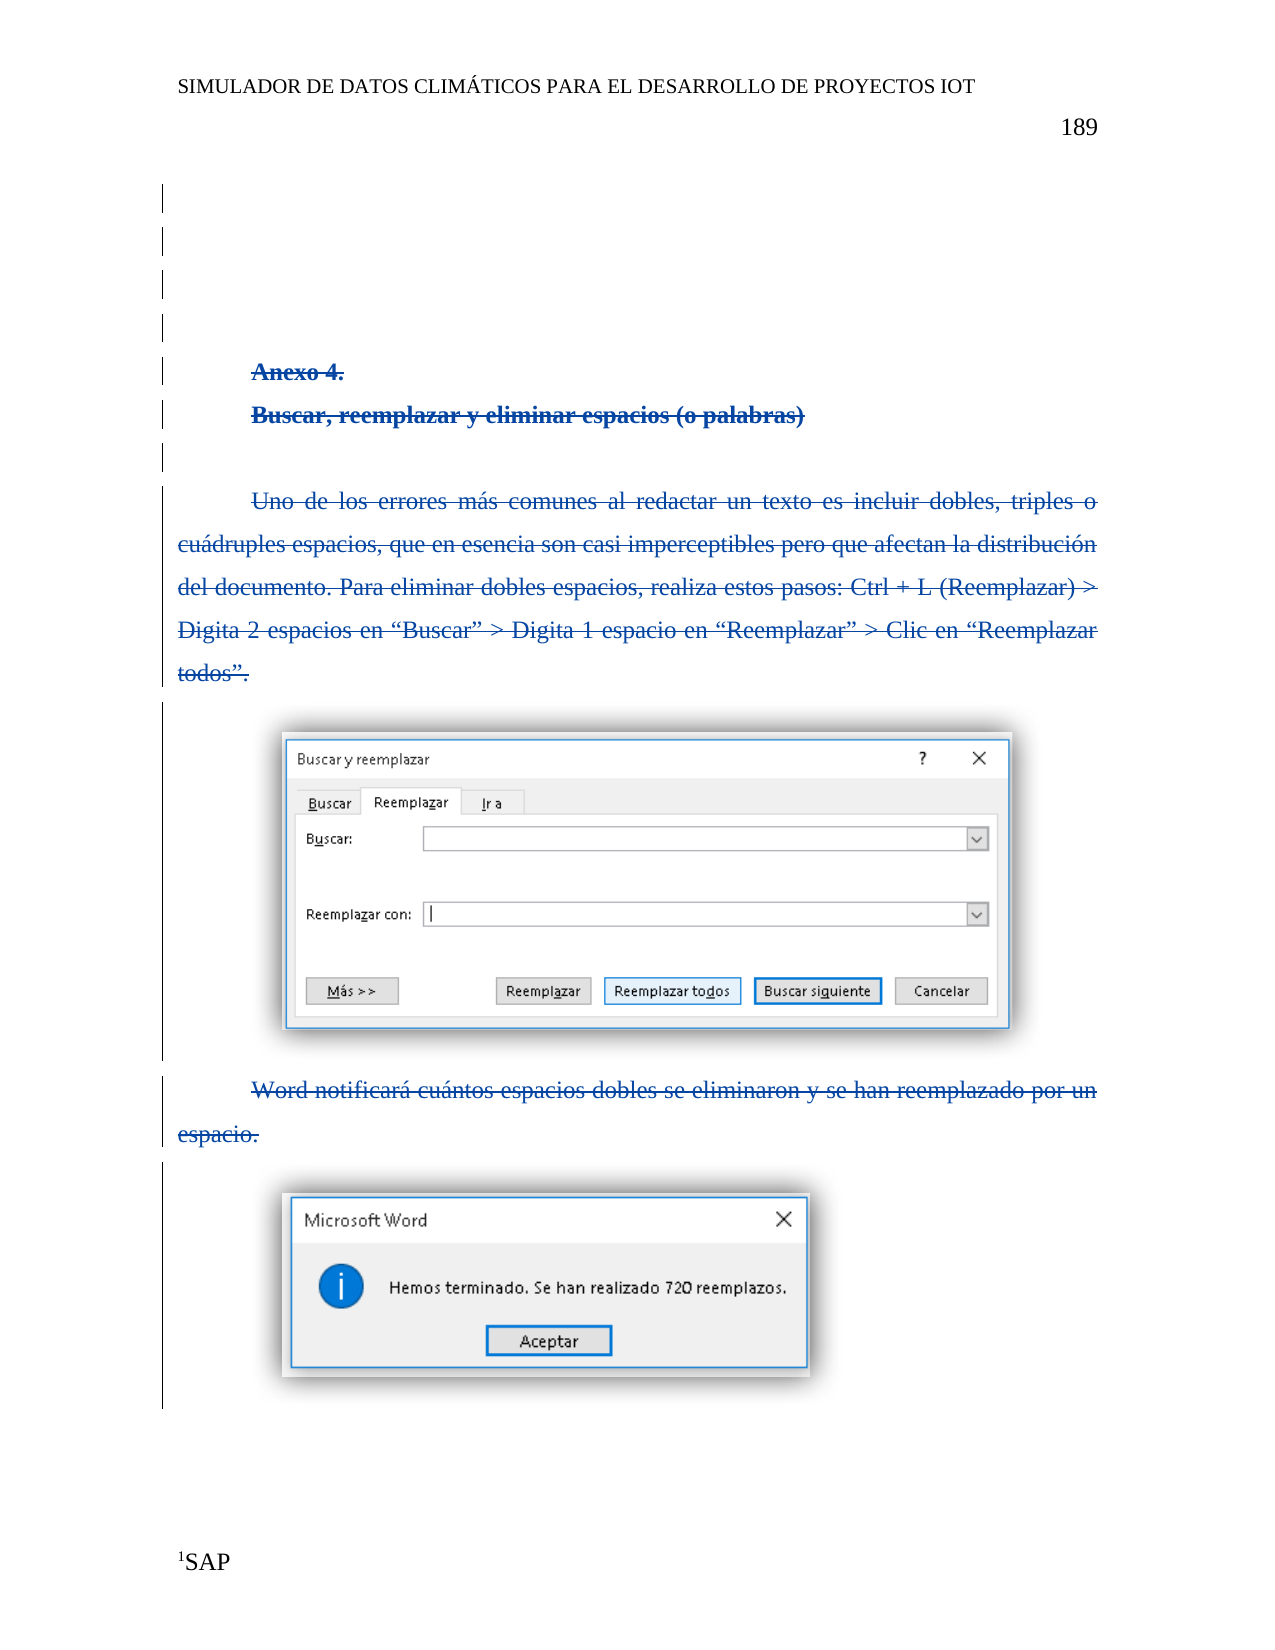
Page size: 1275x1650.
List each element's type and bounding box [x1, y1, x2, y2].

picture [282, 732, 1013, 1030]
picture [282, 1193, 810, 1377]
